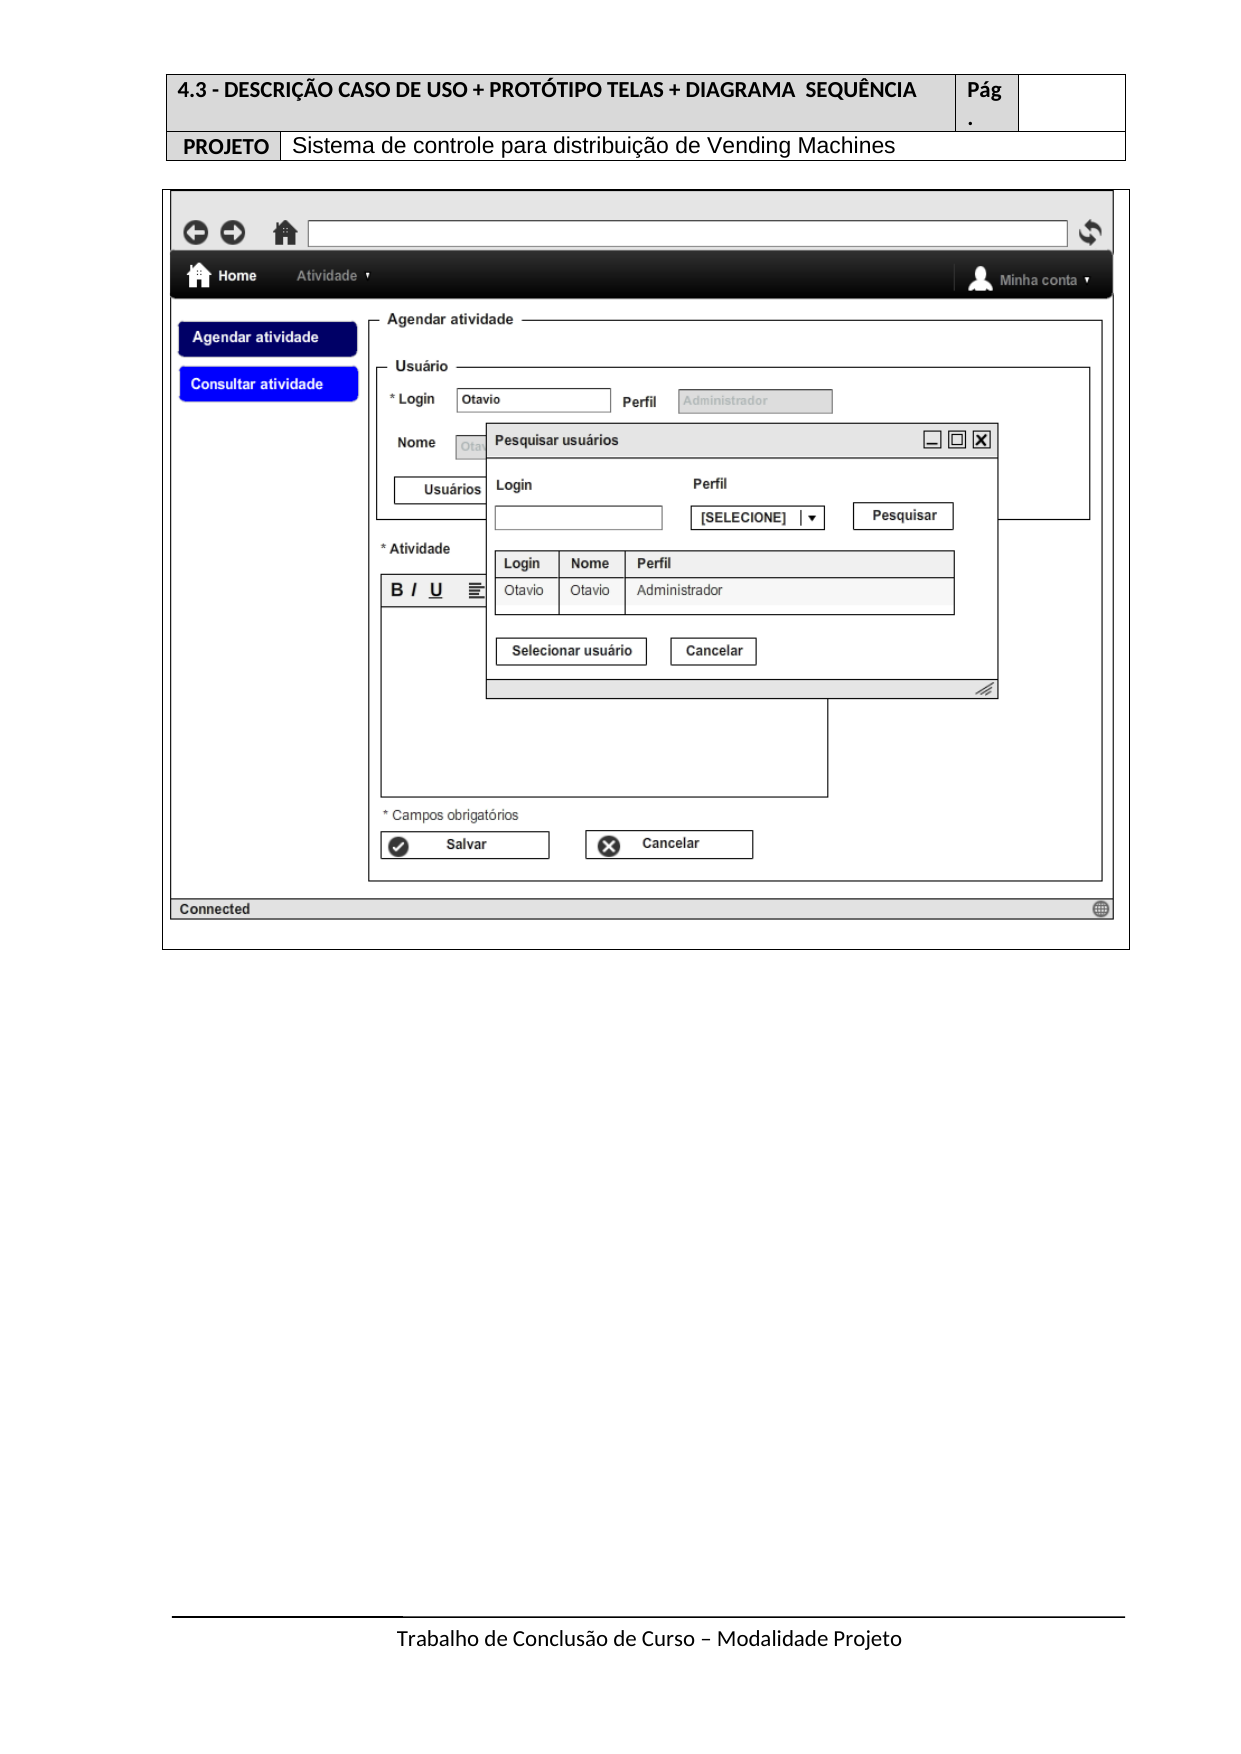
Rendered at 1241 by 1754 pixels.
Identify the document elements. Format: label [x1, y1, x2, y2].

picture [169, 190, 1115, 923]
table_cell [163, 190, 1129, 949]
